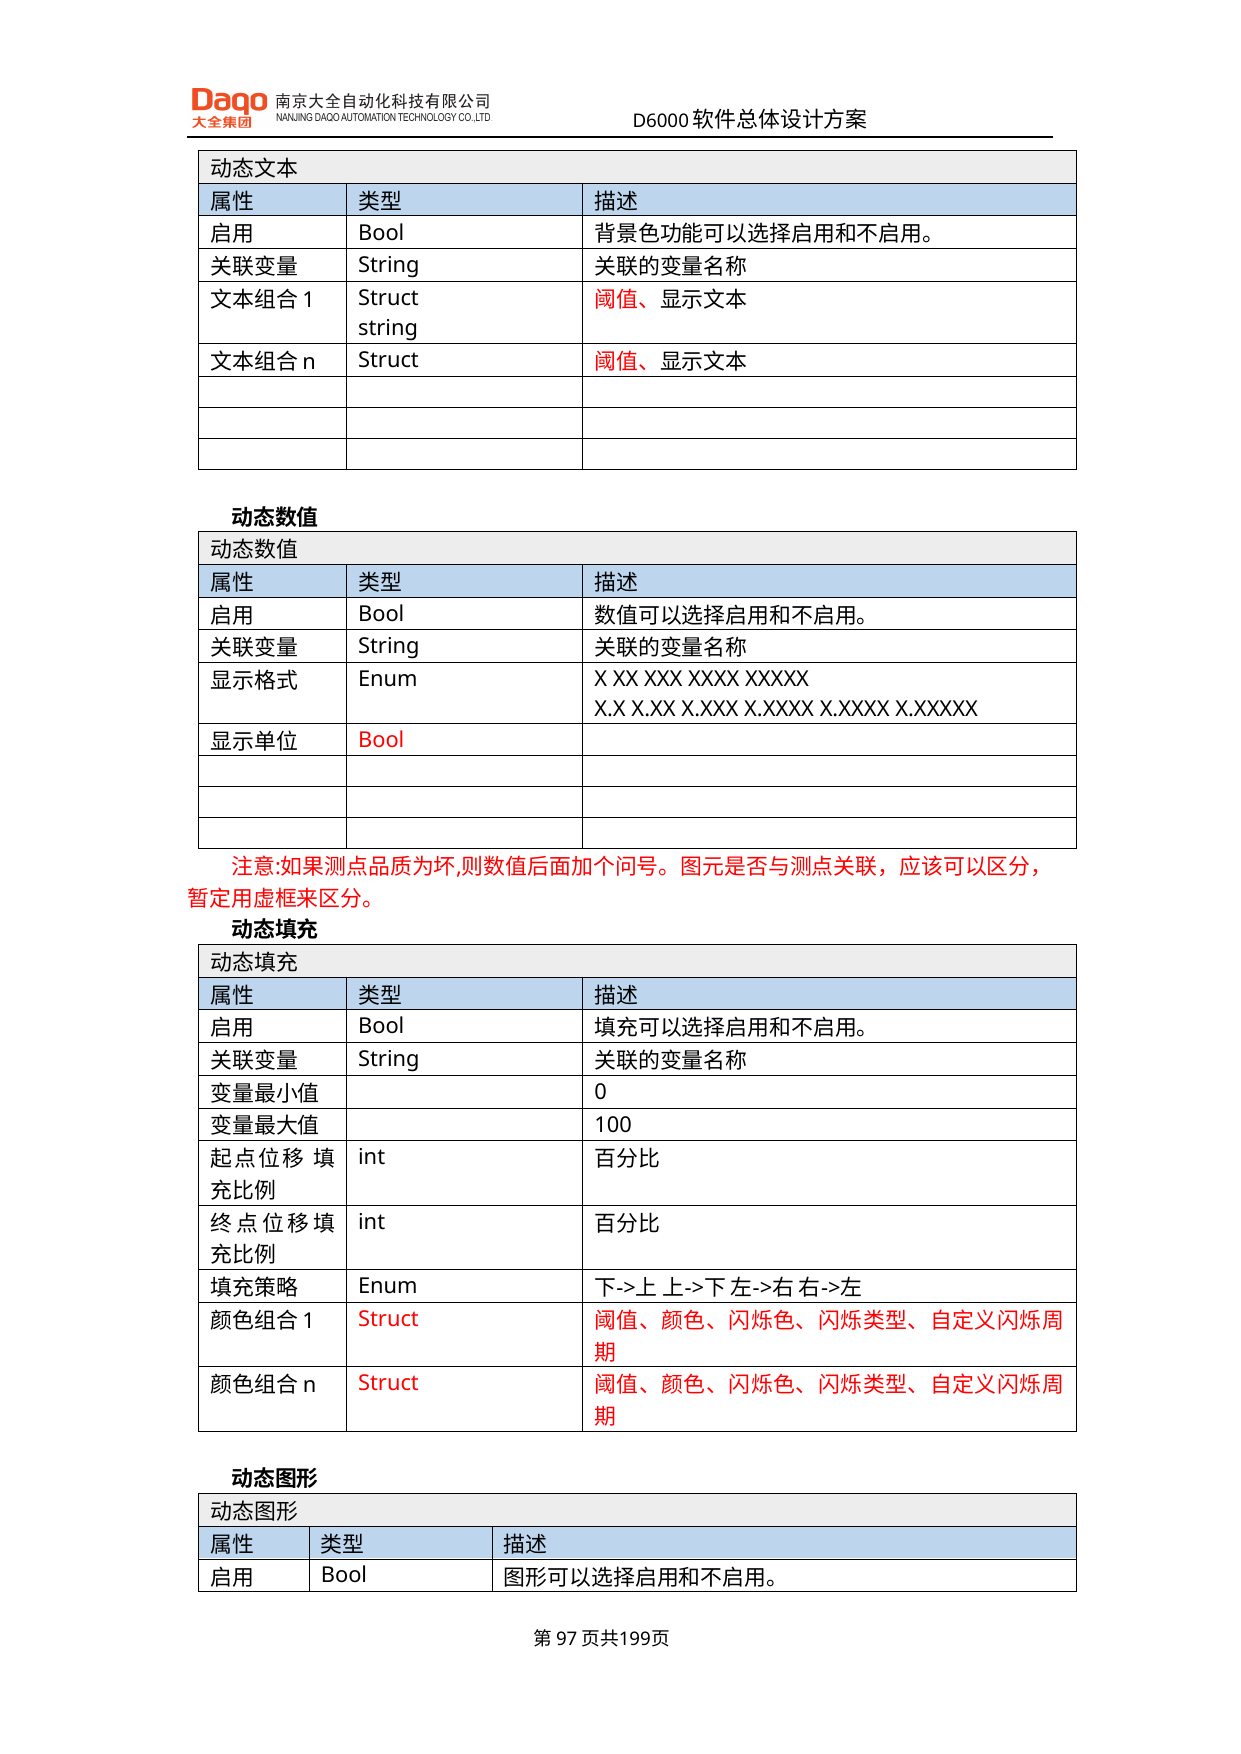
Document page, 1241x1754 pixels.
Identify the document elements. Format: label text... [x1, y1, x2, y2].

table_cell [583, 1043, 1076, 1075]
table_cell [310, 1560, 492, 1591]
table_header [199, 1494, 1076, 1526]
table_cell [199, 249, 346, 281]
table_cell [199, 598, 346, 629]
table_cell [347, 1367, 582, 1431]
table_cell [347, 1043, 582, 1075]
text 动态填充 [187, 912, 1053, 944]
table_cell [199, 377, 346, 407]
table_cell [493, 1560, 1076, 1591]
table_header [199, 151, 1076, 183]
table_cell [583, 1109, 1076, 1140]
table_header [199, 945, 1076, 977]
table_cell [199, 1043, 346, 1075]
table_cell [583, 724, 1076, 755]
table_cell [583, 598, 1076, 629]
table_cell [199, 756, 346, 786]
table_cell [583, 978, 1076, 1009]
text 注意:如果测点品质为坏,则数值后面加个问号。图元是否与测点关联，应该可以区分，暂定用虚框来区分。 [187, 849, 1053, 912]
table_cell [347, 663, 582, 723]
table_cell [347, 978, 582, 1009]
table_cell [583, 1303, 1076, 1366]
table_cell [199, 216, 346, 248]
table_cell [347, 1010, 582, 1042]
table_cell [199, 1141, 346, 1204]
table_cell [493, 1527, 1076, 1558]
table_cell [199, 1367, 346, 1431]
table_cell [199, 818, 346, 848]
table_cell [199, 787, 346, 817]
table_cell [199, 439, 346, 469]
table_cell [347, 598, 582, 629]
text 动态图形 [187, 1461, 1053, 1493]
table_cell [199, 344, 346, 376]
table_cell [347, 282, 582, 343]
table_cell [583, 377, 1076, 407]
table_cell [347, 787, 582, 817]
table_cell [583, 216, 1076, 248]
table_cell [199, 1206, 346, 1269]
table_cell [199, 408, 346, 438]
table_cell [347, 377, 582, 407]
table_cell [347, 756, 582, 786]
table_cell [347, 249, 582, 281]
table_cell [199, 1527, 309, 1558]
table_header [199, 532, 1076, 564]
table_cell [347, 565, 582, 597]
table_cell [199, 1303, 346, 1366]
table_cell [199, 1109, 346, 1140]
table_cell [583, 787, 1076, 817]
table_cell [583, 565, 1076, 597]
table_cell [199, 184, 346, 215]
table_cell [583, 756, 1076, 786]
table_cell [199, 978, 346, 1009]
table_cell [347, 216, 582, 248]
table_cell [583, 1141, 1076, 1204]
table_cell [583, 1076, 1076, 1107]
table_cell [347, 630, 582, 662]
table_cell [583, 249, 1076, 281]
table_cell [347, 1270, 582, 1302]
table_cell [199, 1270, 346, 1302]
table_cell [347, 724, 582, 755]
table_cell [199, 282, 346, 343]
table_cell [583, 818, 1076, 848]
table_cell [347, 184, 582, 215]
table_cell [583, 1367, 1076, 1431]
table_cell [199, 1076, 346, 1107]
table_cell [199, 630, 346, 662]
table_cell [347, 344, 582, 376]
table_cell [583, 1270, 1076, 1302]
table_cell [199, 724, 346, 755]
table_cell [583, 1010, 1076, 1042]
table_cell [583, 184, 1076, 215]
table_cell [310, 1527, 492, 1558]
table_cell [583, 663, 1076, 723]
text 动态数值 [187, 499, 1053, 531]
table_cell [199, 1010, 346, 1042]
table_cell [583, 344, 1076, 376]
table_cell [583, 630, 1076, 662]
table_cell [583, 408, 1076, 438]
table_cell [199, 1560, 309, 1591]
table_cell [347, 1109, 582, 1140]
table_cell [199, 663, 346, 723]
picture [187, 88, 492, 128]
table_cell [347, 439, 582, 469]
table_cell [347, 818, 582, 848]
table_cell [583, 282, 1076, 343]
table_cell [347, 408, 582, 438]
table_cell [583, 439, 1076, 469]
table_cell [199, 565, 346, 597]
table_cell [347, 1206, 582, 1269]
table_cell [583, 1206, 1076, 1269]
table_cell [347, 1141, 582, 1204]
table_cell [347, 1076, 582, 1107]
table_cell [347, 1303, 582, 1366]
